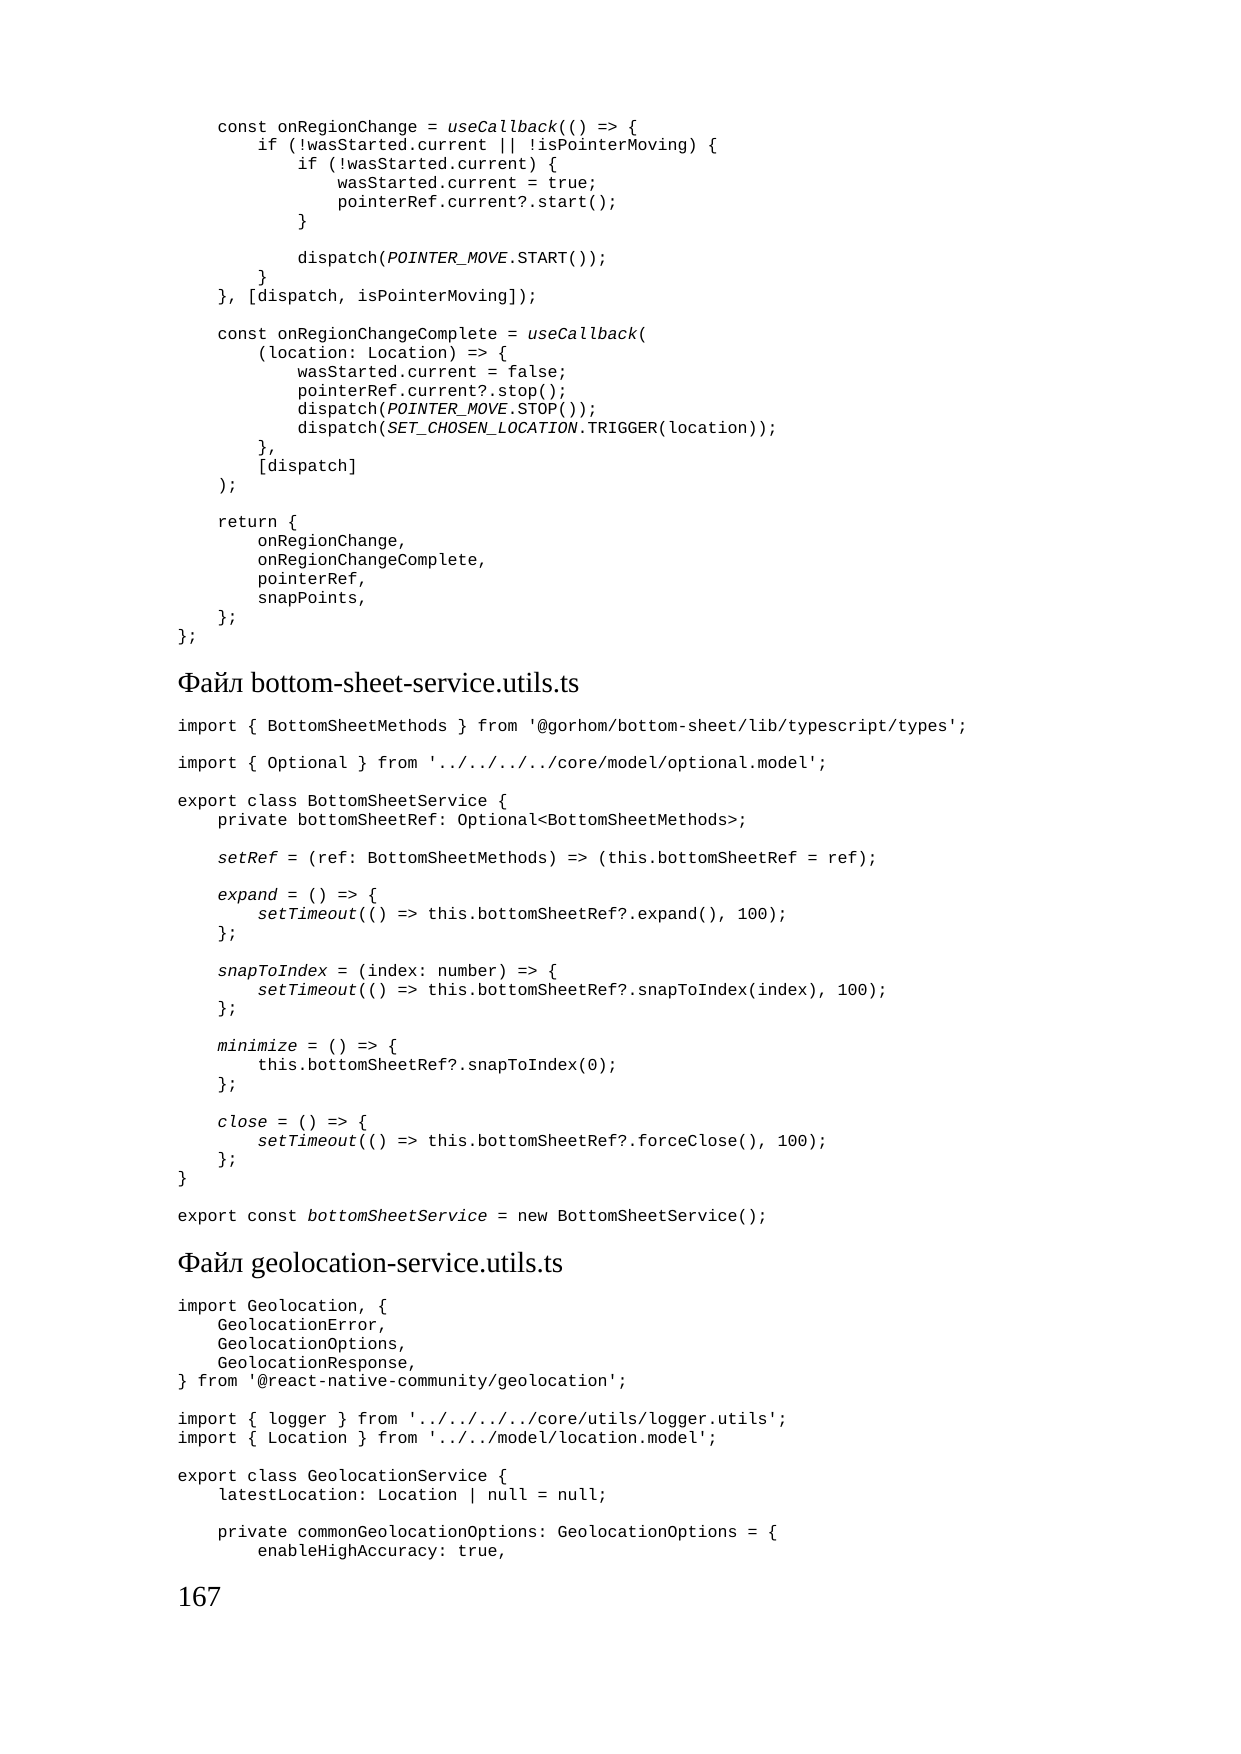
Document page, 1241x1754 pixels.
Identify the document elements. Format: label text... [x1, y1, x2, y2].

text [177, 1298, 1152, 1562]
text import { BottomSheetMethods } from '@gorhom/bottom-sheet/lib/typescript/types'; import { Optional } from '../../../../core/model/optional.model'; export class BottomSheetService { private bottomSheetRef: Optional<BottomSheetMethods>; setRef = (ref: BottomSheetMethods) => (this.bottomSheetRef = ref); expand = () => { setTimeout(() => this.bottomSheetRef?.expand(), 100); }; snapToIndex = (index: number) => { setTimeout(() => this.bottomSheetRef?.snapToIndex(index), 100); }; minimize = () => { this.bottomSheetRef?.snapToIndex(0); }; close = () => { setTimeout(() => this.bottomSheetRef?.forceClose(), 100); }; } export const bottomSheetService = new BottomSheetService(); [177, 717, 1152, 1226]
text Файл bottom-sheet-service.utils.ts [177, 665, 1152, 698]
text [177, 118, 1152, 646]
text Файл geolocation-service.utils.ts [177, 1245, 1152, 1279]
